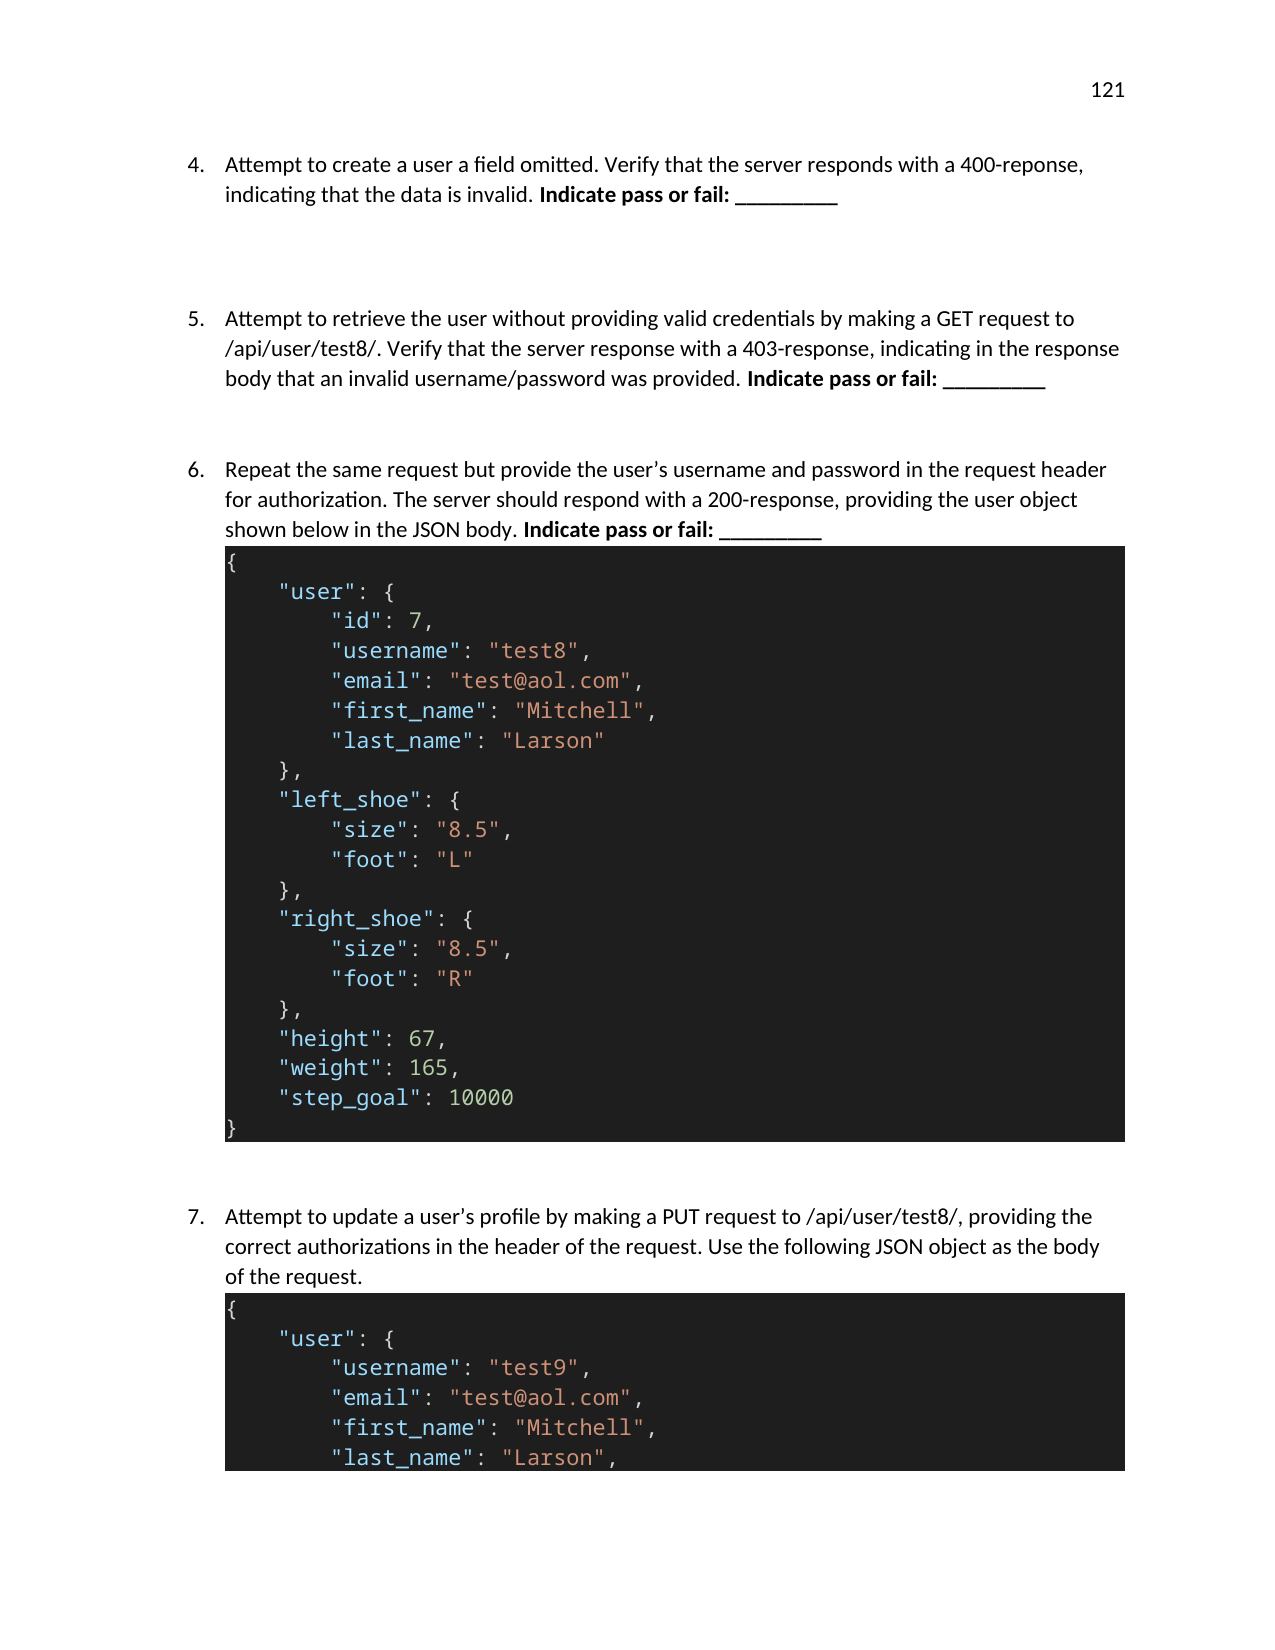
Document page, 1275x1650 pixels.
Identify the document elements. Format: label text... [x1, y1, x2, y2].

list "first_name": "Mitchell", [225, 695, 1125, 724]
list Attempt to create a user a field omitted. Verify that the server responds with a 400-reponse, indicating that the data is invalid. Indicate pass or fail: _________ [187, 150, 1125, 208]
list Attempt to update a user’s profile by making a PUT request to /api/user/test8/, providing the correct authorizations in the header of the request. Use the following JSON object as the body of the request. [187, 1202, 1125, 1291]
list "foot": "R" [225, 963, 1125, 993]
list "foot": "L" [225, 844, 1125, 873]
list { [225, 1293, 1125, 1322]
list "height": 67, [225, 1022, 1125, 1052]
list "last_name": "Larson", [225, 1442, 1125, 1471]
list "id": 7, [225, 605, 1125, 635]
list "step_goal": 10000 [225, 1082, 1125, 1112]
list "weight": 165, [225, 1052, 1125, 1082]
list "size": "8.5", [225, 933, 1125, 963]
list }, [225, 873, 1125, 903]
list }, [225, 993, 1125, 1022]
list "username": "test8", [225, 635, 1125, 665]
list }, [225, 754, 1125, 784]
list "first_name": "Mitchell", [225, 1412, 1125, 1442]
list "left_shoe": { [225, 784, 1125, 814]
list Repeat the same request but provide the user’s username and password in the request header for authorization. The server should respond with a 200-response, providing the user object shown below in the JSON body. Indicate pass or fail: _________ [187, 455, 1125, 544]
list "username": "test9", [225, 1352, 1125, 1382]
list "size": "8.5", [225, 814, 1125, 844]
list "email": "test@aol.com", [225, 1382, 1125, 1412]
list { [225, 546, 1125, 576]
list "last_name": "Larson" [225, 724, 1125, 754]
list Attempt to retrieve the user without providing valid credentials by making a GET request to /api/user/test8/. Verify that the server response with a 403-response, indicating in the response body that an invalid username/password was provided. Indicate pass or fail: _________ [187, 304, 1125, 393]
list "user": { [225, 576, 1125, 605]
list "user": { [225, 1322, 1125, 1352]
list "email": "test@aol.com", [225, 665, 1125, 695]
list "right_shoe": { [225, 903, 1125, 933]
list } [225, 1112, 1125, 1142]
